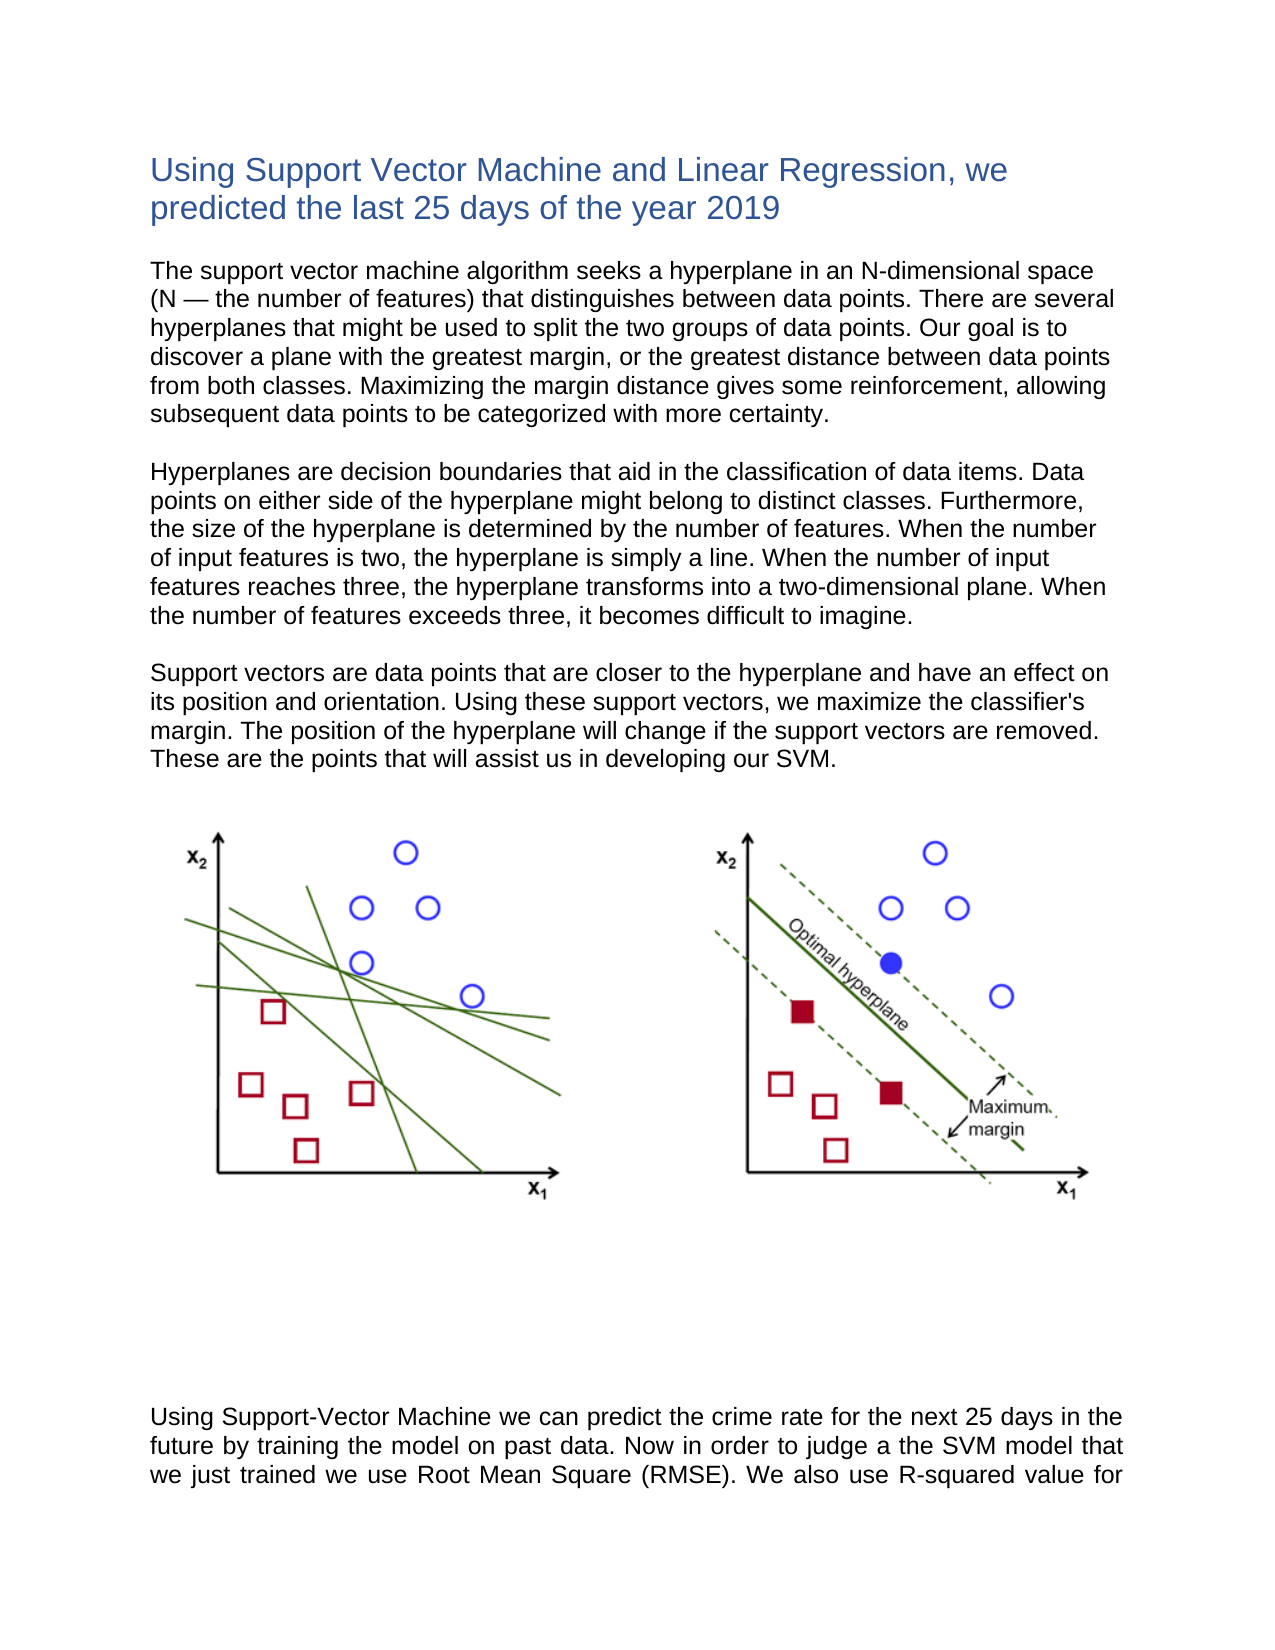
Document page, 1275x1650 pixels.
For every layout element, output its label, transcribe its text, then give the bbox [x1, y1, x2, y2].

subtitle Using Support Vector Machine and Linear Regression, we predicted the last 25 days of the year 2019 [150, 150, 1125, 227]
picture [714, 830, 1091, 1201]
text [150, 1402, 1125, 1488]
text The support vector machine algorithm seeks a hyperplane in an N-dimensional space (N — the number of features) that distinguishes between data points. There are several hyperplanes that might be used to split the two groups of data points. Our goal is to discover a plane with the greatest margin, or the greatest distance between data points from both classes. Maximizing the margin distance gives some reinforcement, allowing subsequent data points to be categorized with more certainty. [150, 256, 1125, 428]
text Hyperplanes are decision boundaries that aid in the classification of data items. Data points on either side of the hyperplane might belong to distinct classes. Furthermore, the size of the hyperplane is determined by the number of features. When the number of input features is two, the hyperplane is simply a line. When the number of input features reaches three, the hyperplane transforms into a two-dimensional plane. When the number of features exceeds three, it becomes difficult to imagine. [150, 457, 1125, 629]
text Support vectors are data points that are closer to the hyperplane and have an effect on its position and orientation. Using these support vectors, we maximize the classifier's margin. The position of the hyperplane will change if the support vectors are removed. These are the points that will assist us in developing our SVM. [150, 658, 1125, 773]
picture [184, 830, 563, 1201]
